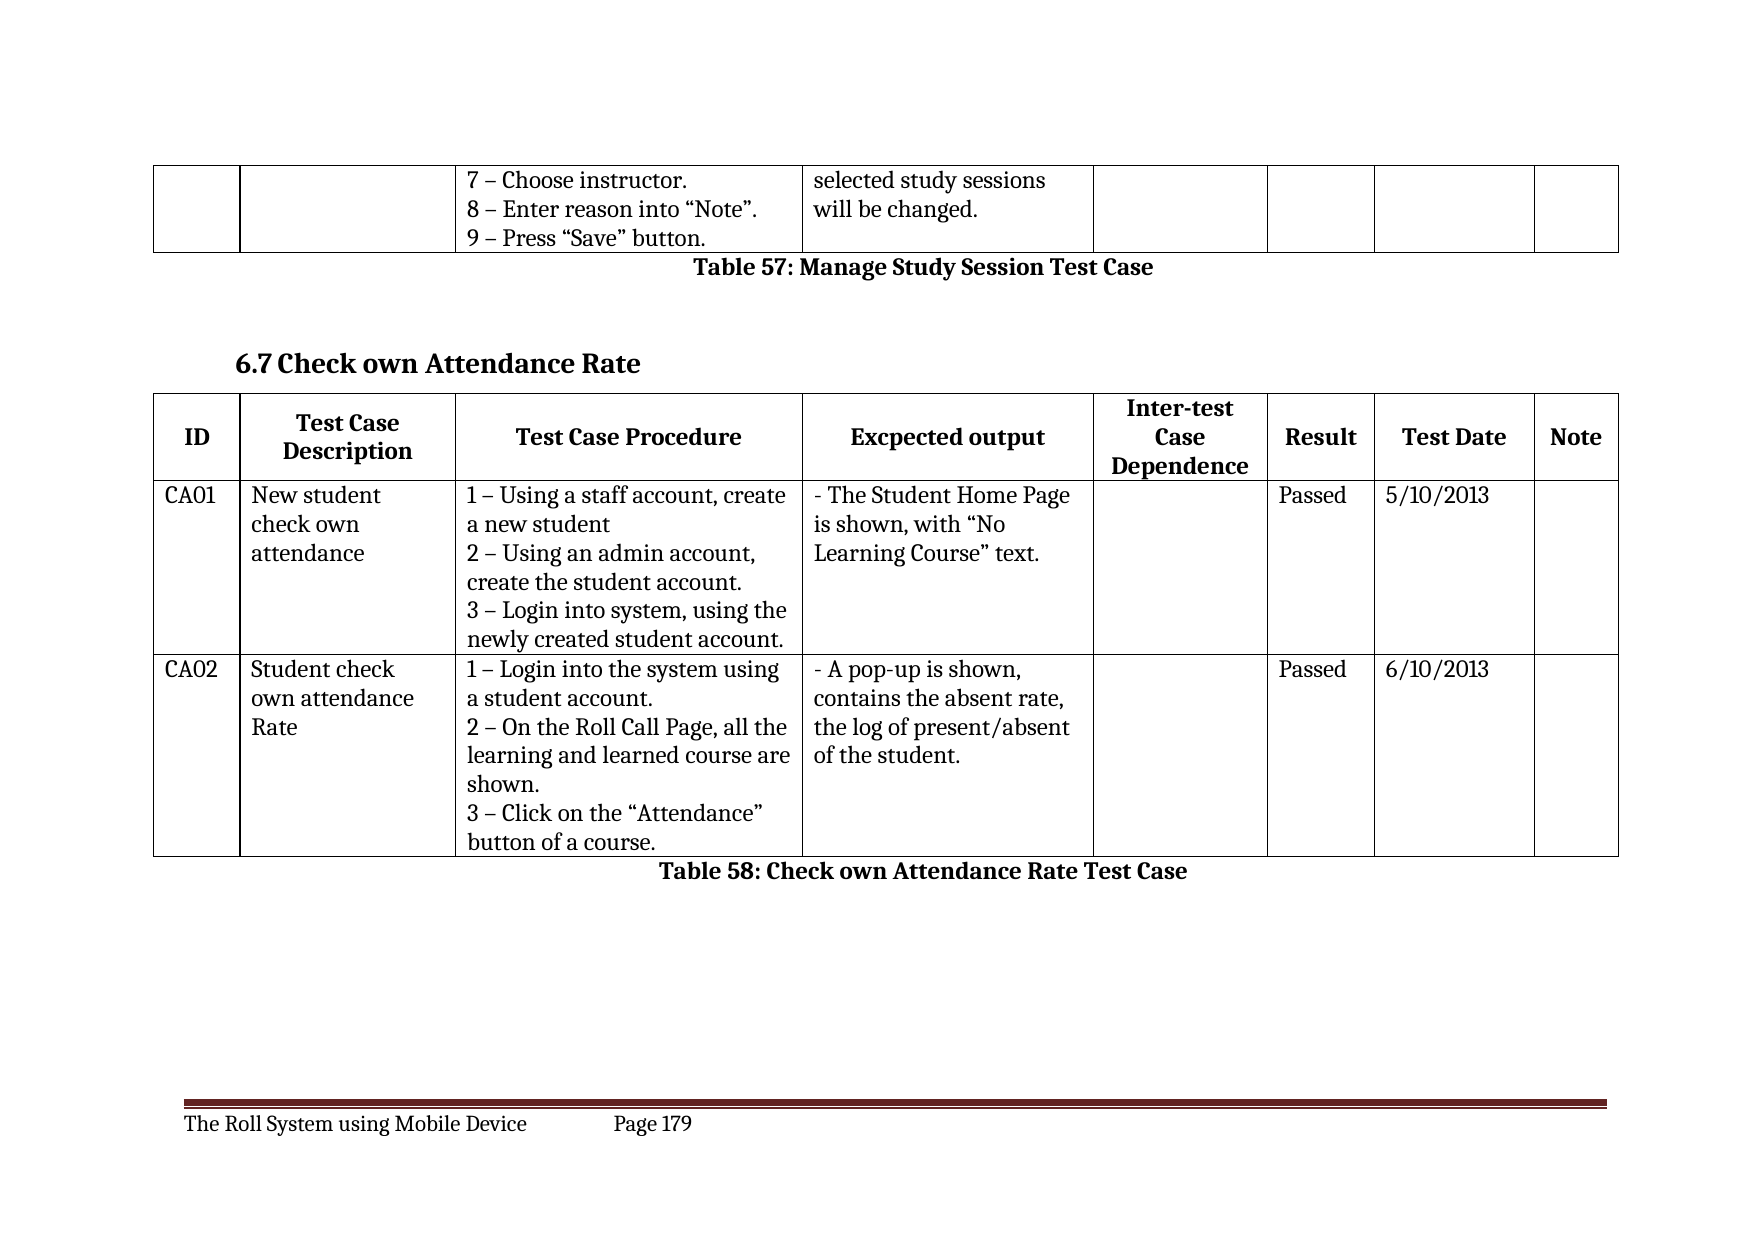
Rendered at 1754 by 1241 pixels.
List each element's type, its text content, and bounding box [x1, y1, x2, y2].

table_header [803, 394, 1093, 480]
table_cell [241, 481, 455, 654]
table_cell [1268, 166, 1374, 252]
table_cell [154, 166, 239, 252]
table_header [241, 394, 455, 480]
list Table 58: Check own Attendance Rate Test Case [240, 857, 1607, 886]
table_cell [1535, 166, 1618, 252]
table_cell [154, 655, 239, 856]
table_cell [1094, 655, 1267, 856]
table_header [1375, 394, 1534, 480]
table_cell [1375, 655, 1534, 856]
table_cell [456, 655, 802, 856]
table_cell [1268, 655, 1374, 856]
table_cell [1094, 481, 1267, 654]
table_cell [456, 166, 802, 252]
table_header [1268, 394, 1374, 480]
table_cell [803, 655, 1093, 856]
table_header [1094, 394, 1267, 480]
list Table 57: Manage Study Session Test Case [240, 253, 1607, 282]
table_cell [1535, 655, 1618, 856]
subtitle Check own Attendance Rate [235, 347, 1607, 381]
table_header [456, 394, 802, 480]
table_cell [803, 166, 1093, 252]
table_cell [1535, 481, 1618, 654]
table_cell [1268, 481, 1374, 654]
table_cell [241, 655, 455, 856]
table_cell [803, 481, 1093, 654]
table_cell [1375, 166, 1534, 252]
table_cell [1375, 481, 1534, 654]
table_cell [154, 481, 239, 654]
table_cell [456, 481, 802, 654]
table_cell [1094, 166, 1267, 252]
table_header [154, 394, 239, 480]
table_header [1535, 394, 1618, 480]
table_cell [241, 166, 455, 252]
